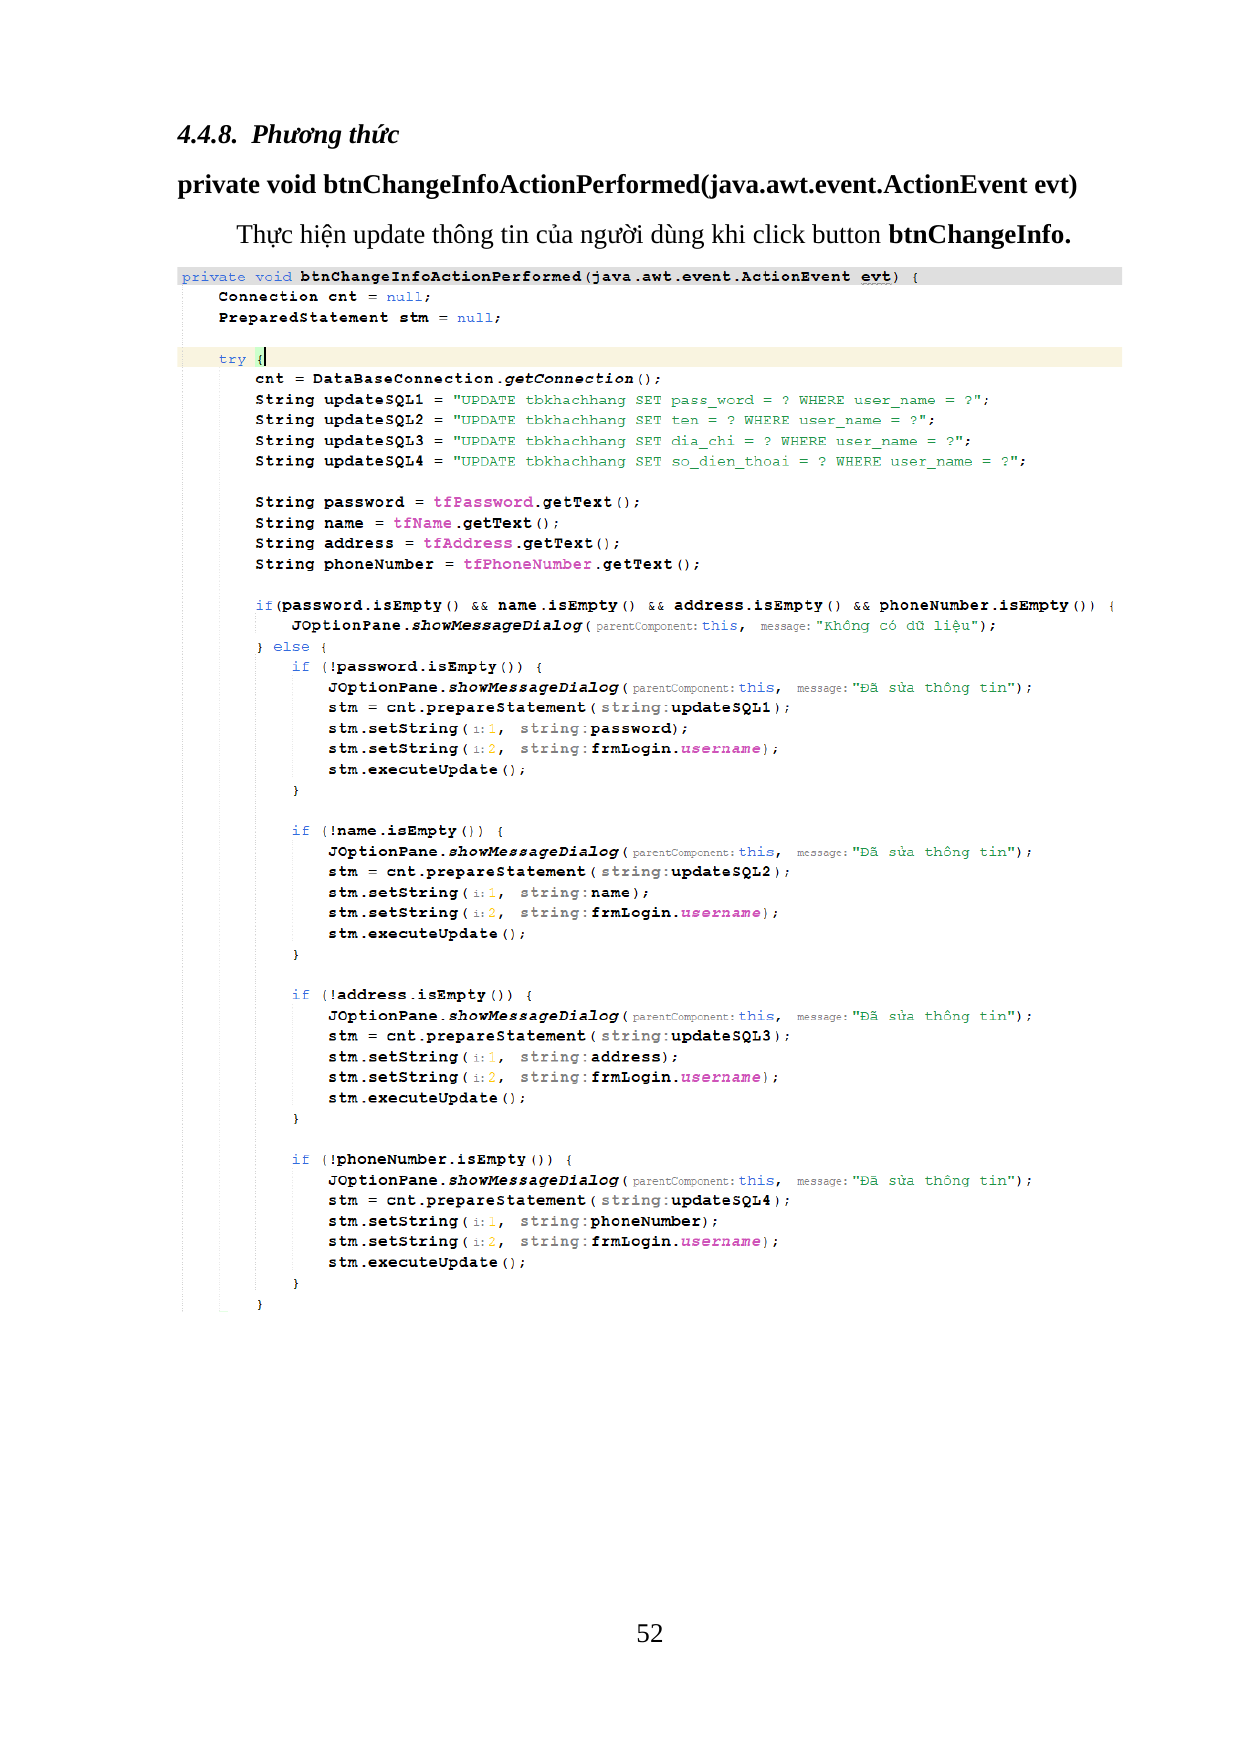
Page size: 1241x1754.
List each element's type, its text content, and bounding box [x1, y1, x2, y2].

picture [177, 267, 1123, 1312]
text Thực hiện update thông tin của người dùng khi click button btnChangeInfo. [177, 218, 1122, 249]
subtitle Phương thức [177, 118, 1122, 149]
text private void btnChangeInfoActionPerformed(java.awt.event.ActionEvent evt) [177, 168, 1122, 199]
